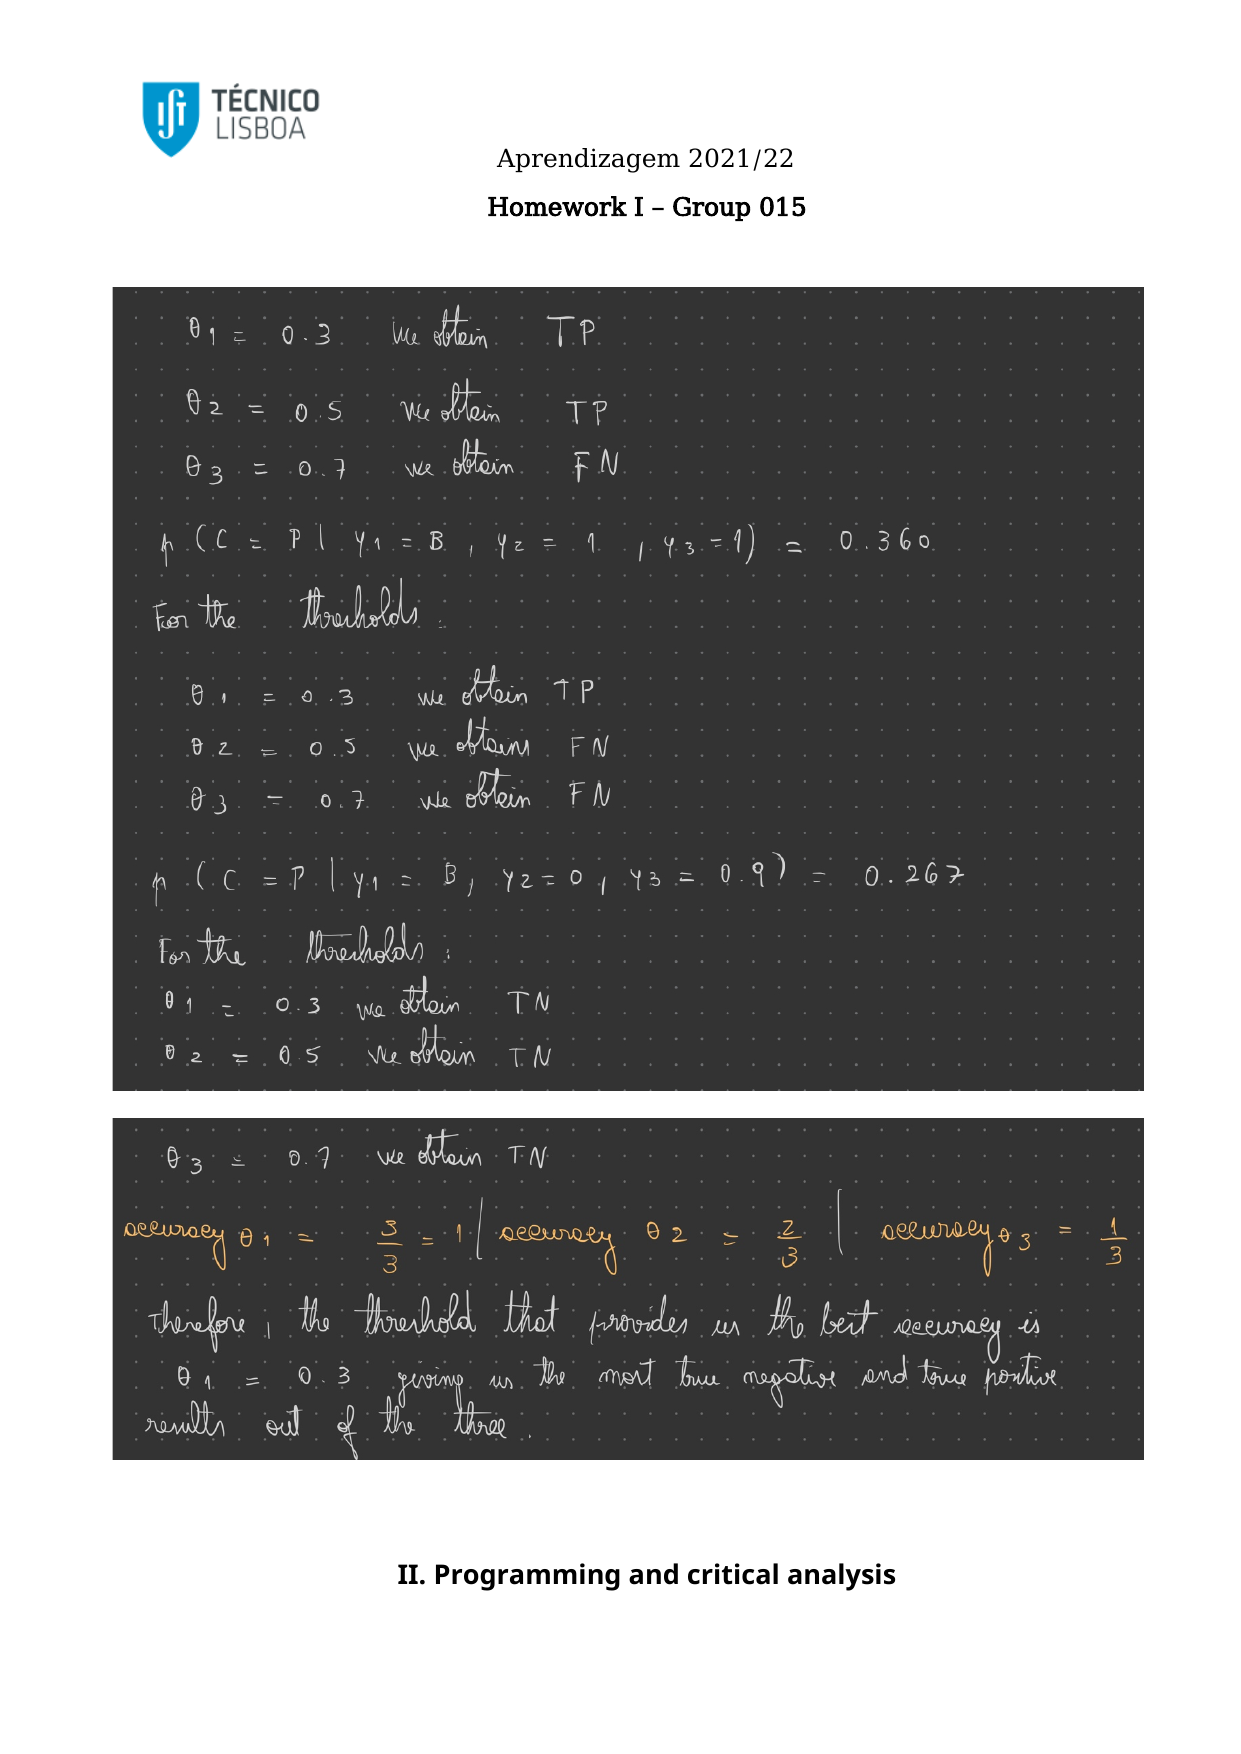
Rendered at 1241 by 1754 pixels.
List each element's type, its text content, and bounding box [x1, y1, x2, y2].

picture [131, 73, 329, 167]
text II. Programming and critical analysis [131, 1555, 1162, 1592]
picture [112, 287, 1144, 1091]
picture [112, 1118, 1144, 1460]
